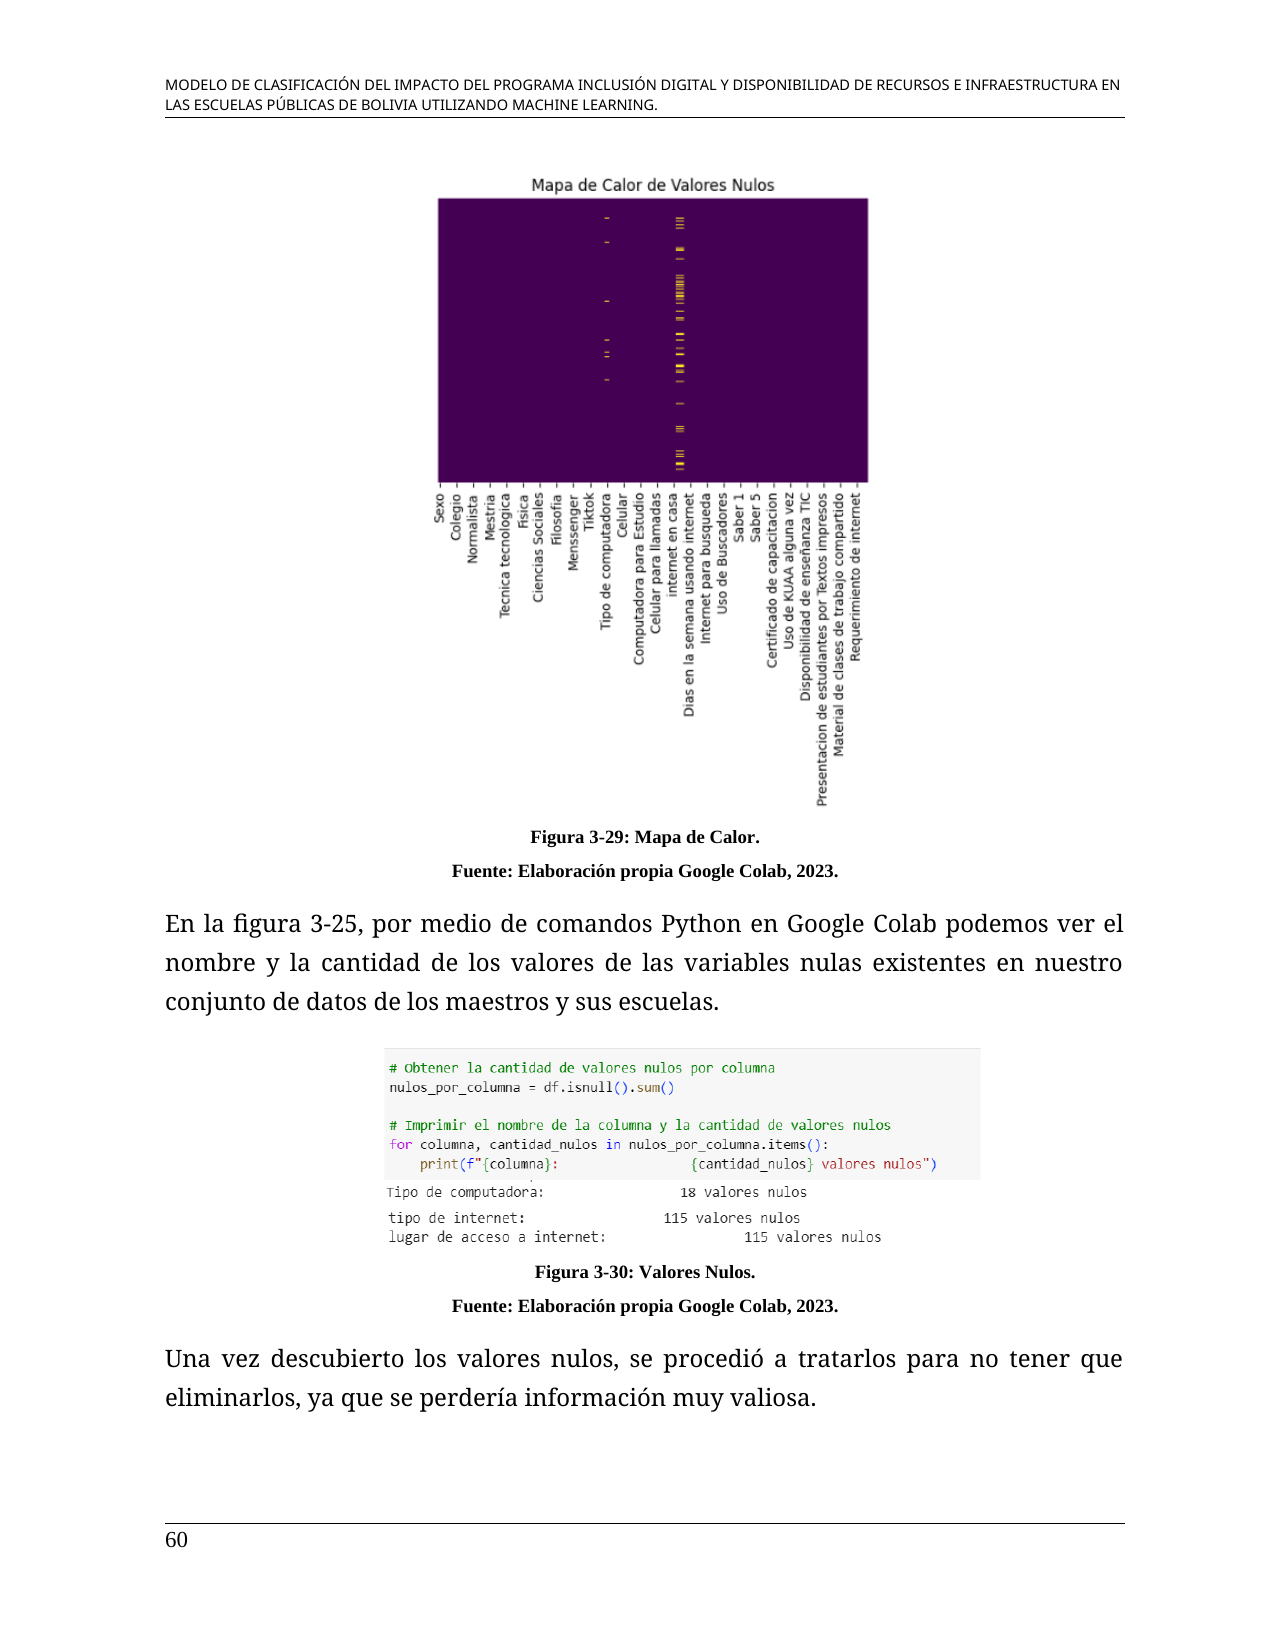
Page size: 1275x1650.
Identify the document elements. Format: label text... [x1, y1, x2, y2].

picture [380, 1048, 985, 1200]
text Fuente: Elaboración propia Google Colab, 2023. [165, 1295, 1125, 1316]
text Fuente: Elaboración propia Google Colab, 2023. [165, 860, 1125, 881]
list En la figura 3-25, por medio de comandos Python en Google Colab podemos ver el nombre y la cantidad de los valores de las variables nulas existentes en nuestro conjunto de datos de los maestros y sus escuelas. [165, 906, 1125, 1017]
picture [382, 1207, 983, 1249]
picture [421, 177, 944, 814]
list Una vez descubierto los valores nulos, se procedió a tratarlos para no tener que eliminarlos, ya que se perdería información muy valiosa. [165, 1341, 1125, 1413]
